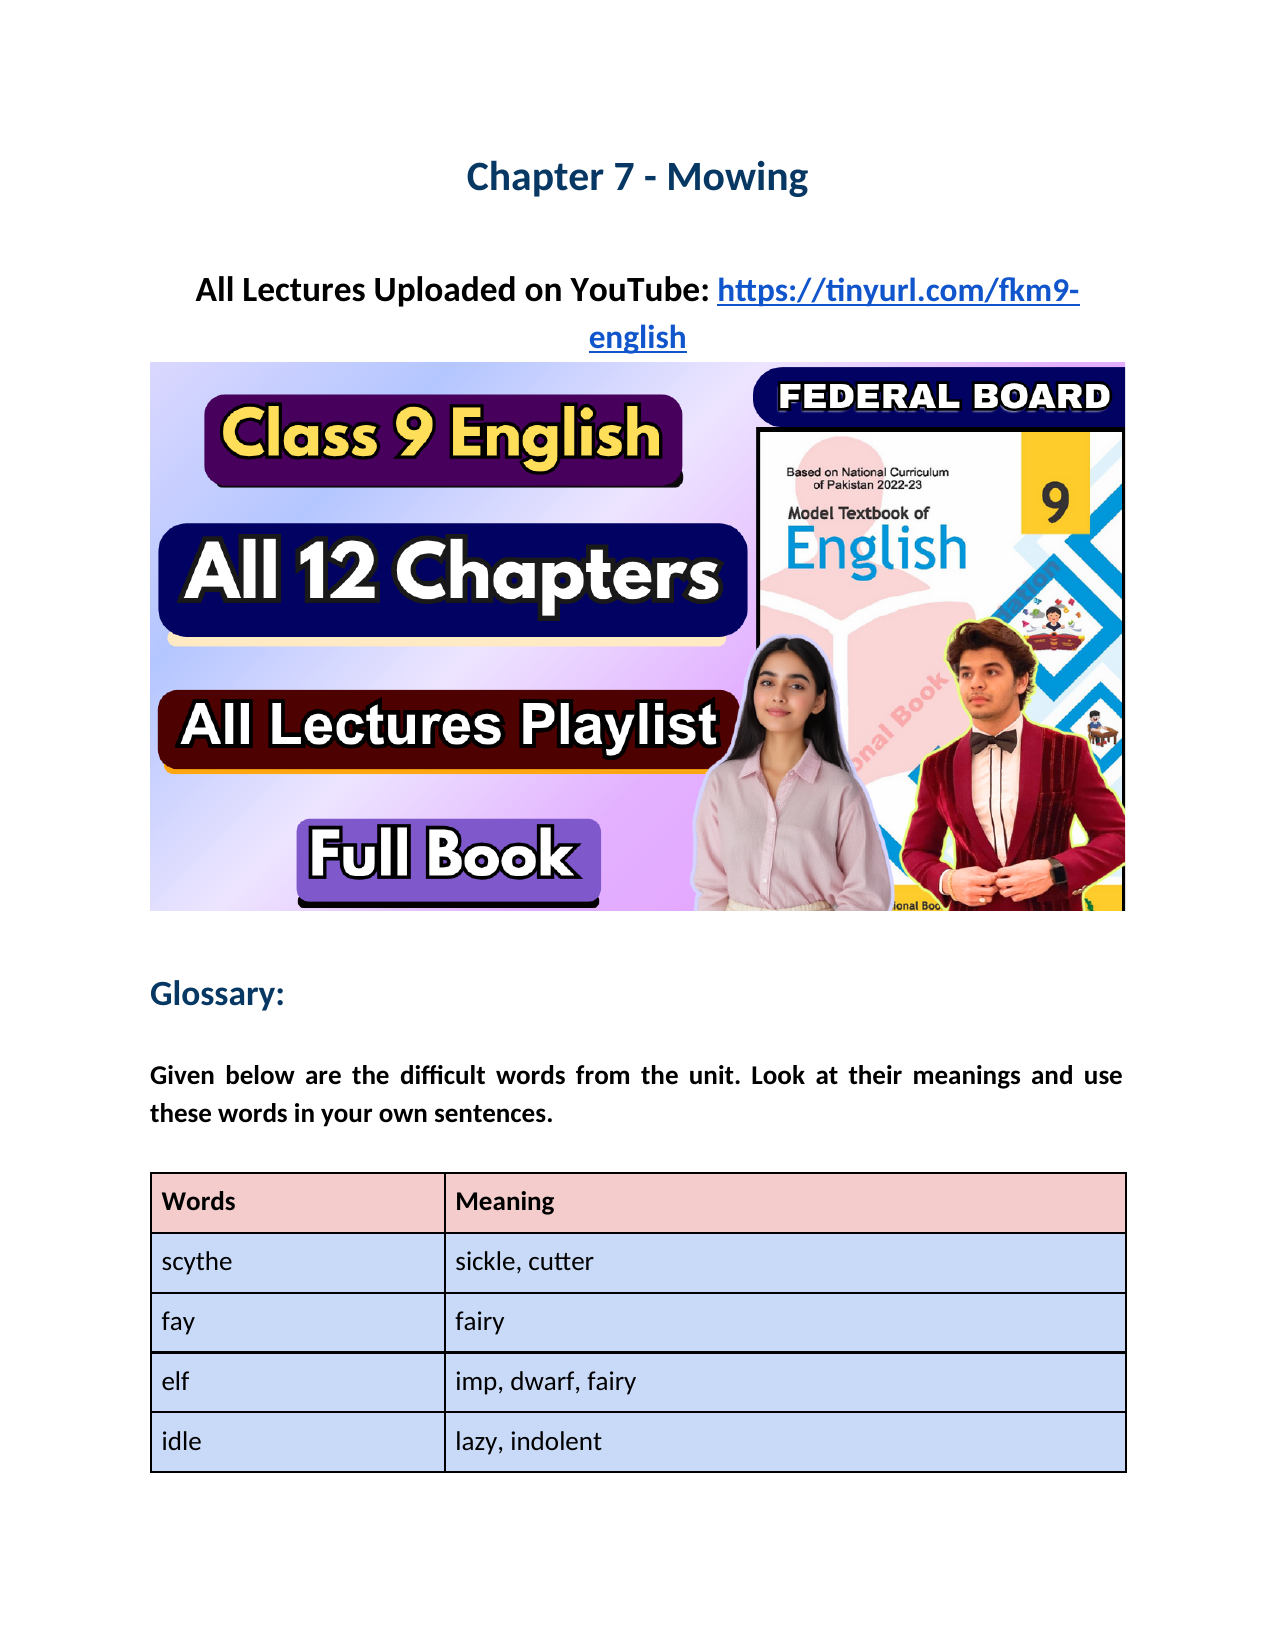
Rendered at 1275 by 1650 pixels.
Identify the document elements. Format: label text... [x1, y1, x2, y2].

table_cell sickle, cutter [446, 1234, 1125, 1292]
table_header Words [152, 1174, 444, 1232]
text Chapter 7 - Mowing [150, 150, 1125, 201]
text Glossary: [150, 971, 1125, 1014]
table_cell fay [152, 1294, 444, 1351]
table_cell elf [152, 1354, 444, 1411]
table_cell scythe [152, 1234, 444, 1292]
table_cell lazy, indolent [446, 1413, 1125, 1471]
table_header Meaning [446, 1174, 1125, 1232]
table_cell imp, dwarf, fairy [446, 1354, 1125, 1411]
text Given below are the difficult words from the unit. Look at their meanings and use these words in your own sentences. [150, 1058, 1125, 1129]
table_cell idle [152, 1413, 444, 1471]
text All Lectures Uploaded on YouTube: https://tinyurl.com/fkm9-english [150, 267, 1125, 357]
picture [150, 362, 1125, 911]
table_cell fairy [446, 1294, 1125, 1351]
